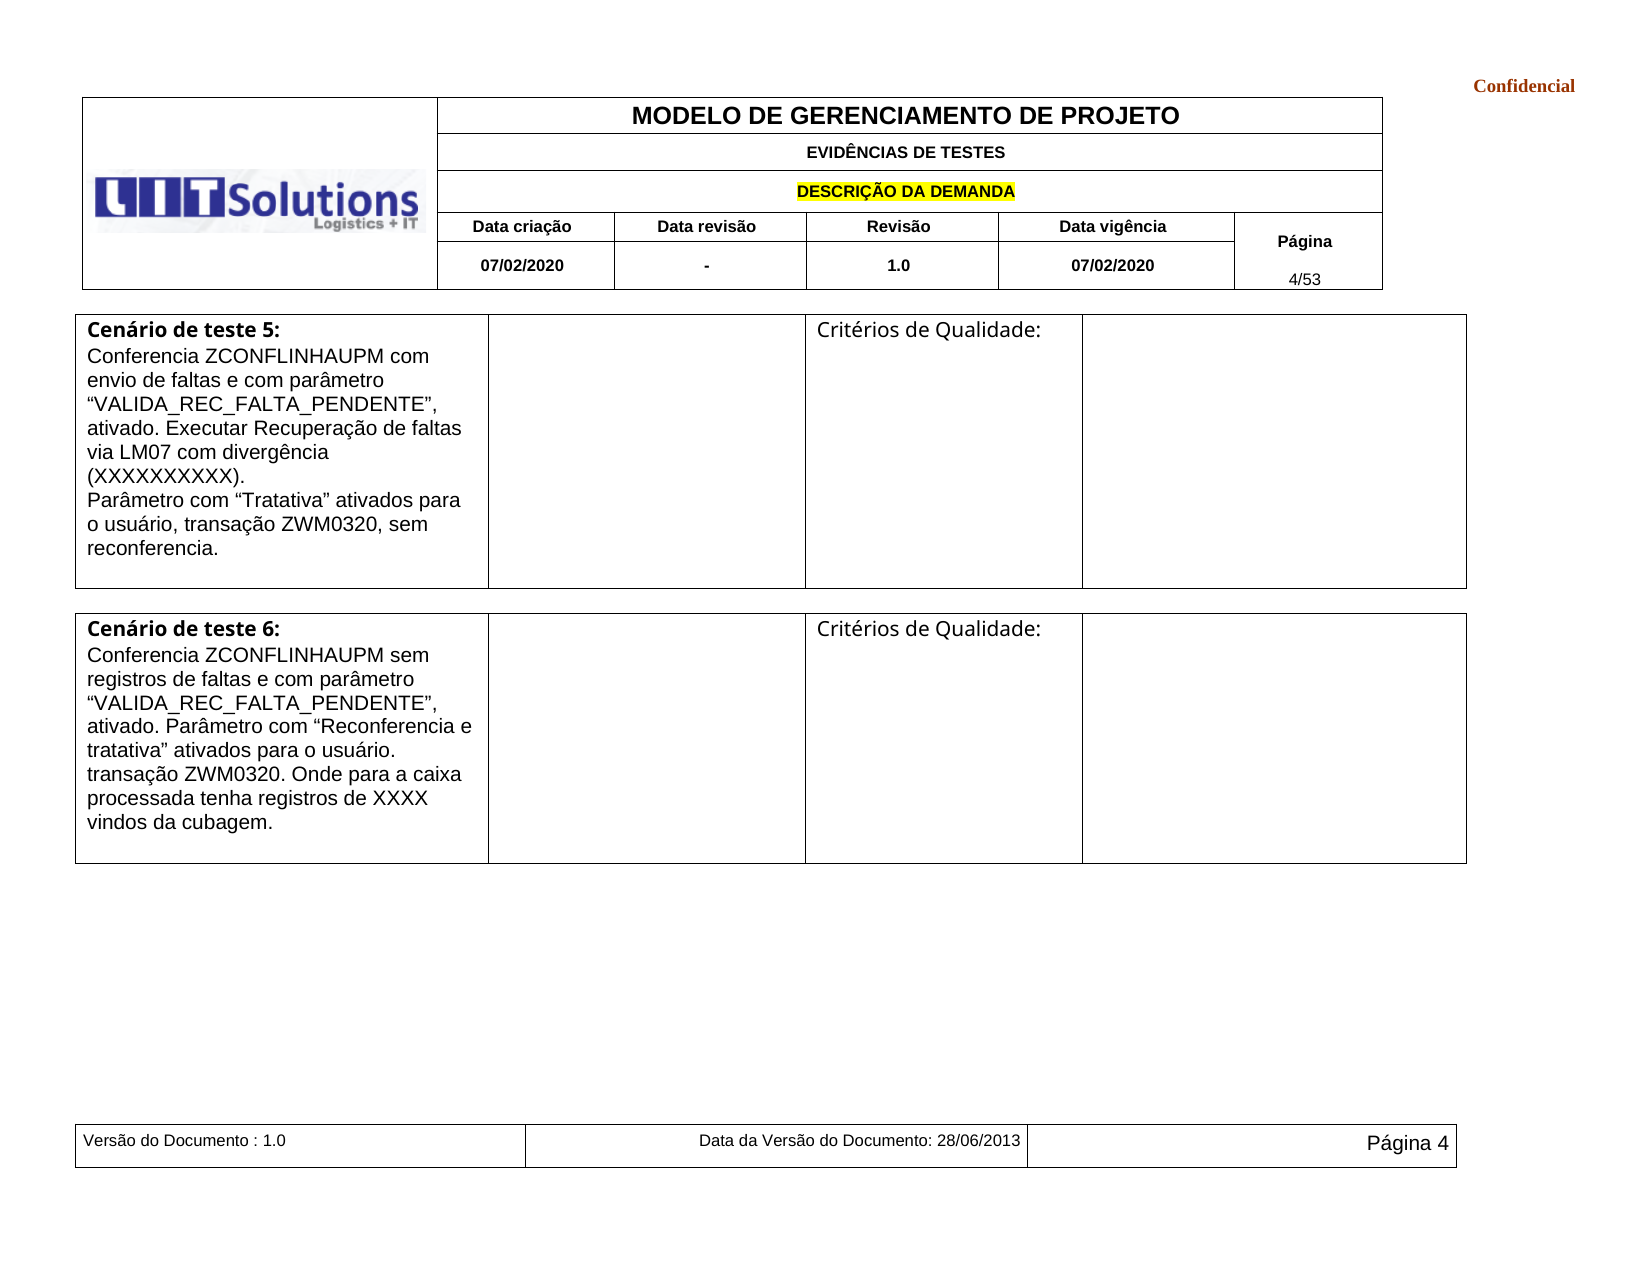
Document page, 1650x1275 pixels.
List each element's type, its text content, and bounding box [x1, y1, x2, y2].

table_header [489, 614, 805, 863]
table_cell [1083, 315, 1466, 588]
table_cell [489, 315, 805, 588]
table_header Cenário de teste 6: Conferencia ZCONFLINHAUPM sem registros de faltas e com parâmetro “VALIDA_REC_FALTA_PENDENTE”, ativado. Parâmetro com “Reconferencia e tratativa” ativados para o usuário. transação ZWM0320. Onde para a caixa processada tenha registros de XXXX vindos da cubagem. [76, 614, 488, 863]
table_header [1083, 614, 1466, 863]
table_header Critérios de Qualidade: [806, 614, 1082, 863]
table_cell Critérios de Qualidade: [806, 315, 1082, 588]
table_cell Cenário de teste 5: Conferencia ZCONFLINHAUPM com envio de faltas e com parâmetro “VALIDA_REC_FALTA_PENDENTE”, ativado. Executar Recuperação de faltas via LM07 com divergência (XXXXXXXXXX). Parâmetro com “Tratativa” ativados para o usuário, transação ZWM0320, sem reconferencia. [76, 315, 488, 588]
picture [86, 169, 427, 233]
